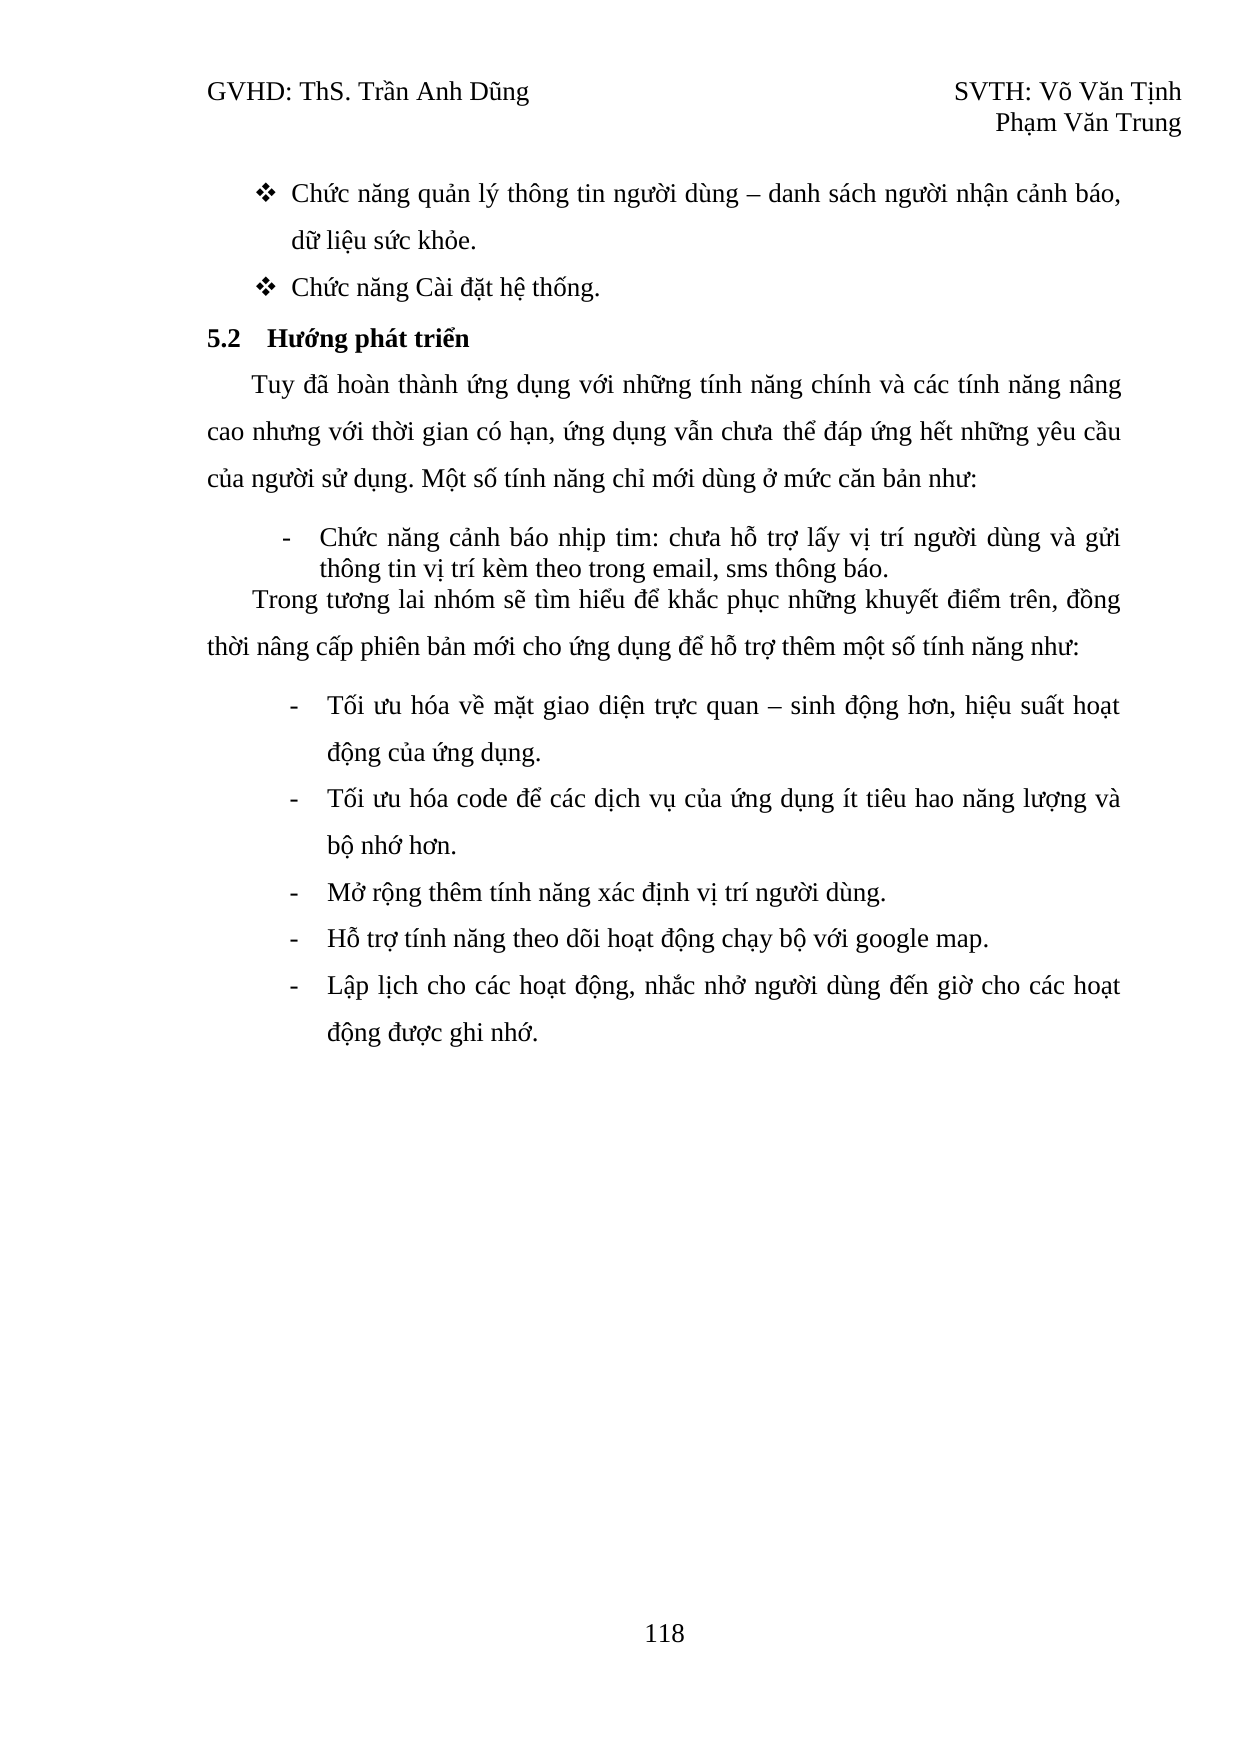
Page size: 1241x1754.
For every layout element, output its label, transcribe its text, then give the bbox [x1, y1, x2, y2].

list Chức năng cảnh báo nhịp tim: chưa hỗ trợ lấy vị trí người dùng và gửi thông tin vị trí kèm theo trong email, sms thông báo. [282, 521, 1122, 583]
subtitle Hướng phát triển [207, 322, 1122, 353]
list Mở rộng thêm tính năng xác định vị trí người dùng. [289, 876, 1122, 907]
list Chức năng Cài đặt hệ thống. [254, 271, 1122, 302]
text Trong tương lai nhóm sẽ tìm hiểu để khắc phục những khuyết điểm trên, đồng thời nâng cấp phiên bản mới cho ứng dụng để hỗ trợ thêm một số tính năng như: [207, 583, 1122, 661]
list Chức năng quản lý thông tin người dùng – danh sách người nhận cảnh báo, dữ liệu sức khỏe. [254, 177, 1122, 255]
list Tối ưu hóa về mặt giao diện trực quan – sinh động hơn, hiệu suất hoạt động của ứng dụng. [289, 689, 1122, 767]
list Lập lịch cho các hoạt động, nhắc nhở người dùng đến giờ cho các hoạt động được ghi nhớ. [289, 969, 1122, 1047]
text Tuy đã hoàn thành ứng dụng với những tính năng chính và các tính năng nâng cao nhưng với thời gian có hạn, ứng dụng vẫn chưa thể đáp ứng hết những yêu cầu của người sử dụng. Một số tính năng chỉ mới dùng ở mức căn bản như: [207, 368, 1122, 493]
list Hỗ trợ tính năng theo dõi hoạt động chạy bộ với google map. [289, 922, 1122, 953]
list Tối ưu hóa code để các dịch vụ của ứng dụng ít tiêu hao năng lượng và bộ nhớ hơn. [289, 782, 1122, 860]
